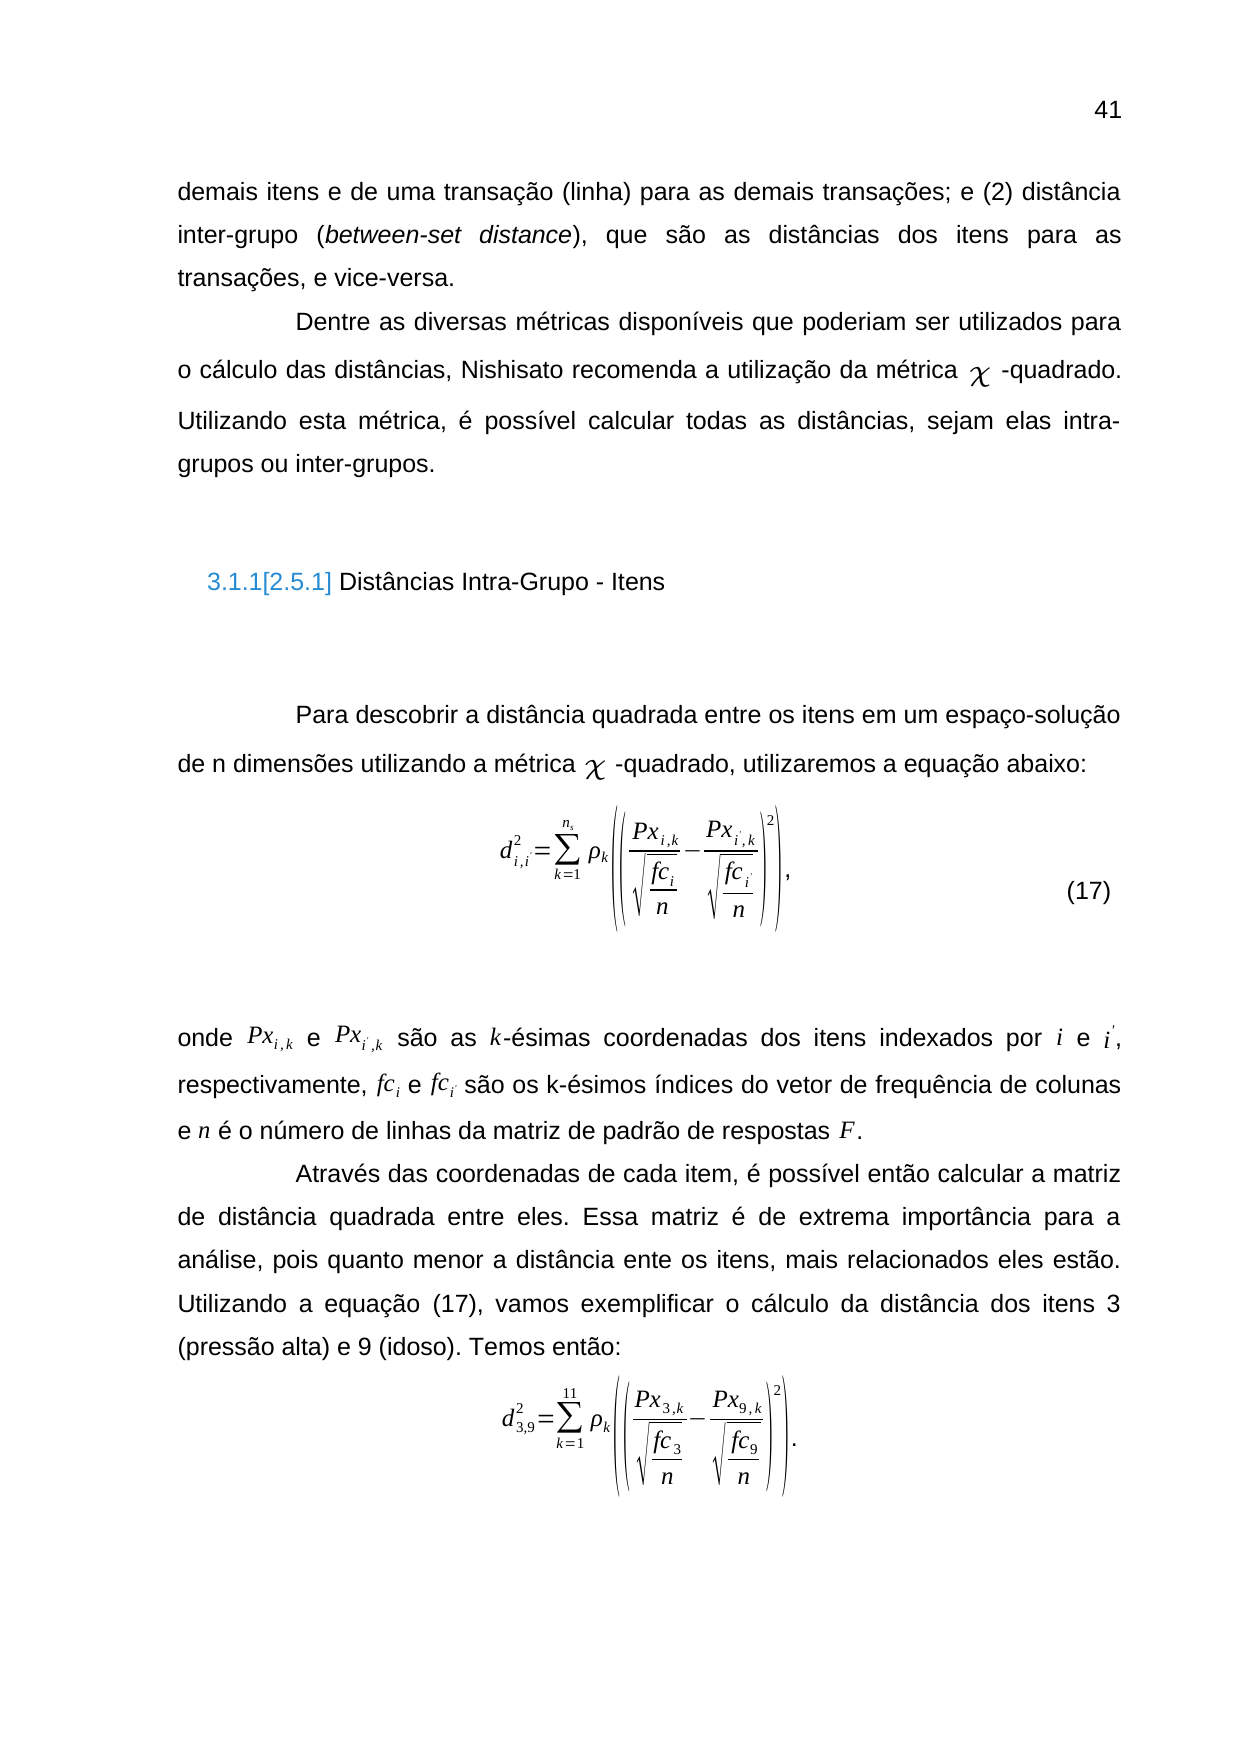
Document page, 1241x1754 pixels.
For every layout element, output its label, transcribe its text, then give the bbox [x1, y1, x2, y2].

text . [177, 1375, 1122, 1500]
text Dentre as diversas métricas disponíveis que poderiam ser utilizados para o cálculo das distâncias, Nishisato recomenda a utilização da métrica 𝒳 -quadrado. Utilizando esta métrica, é possível calcular todas as distâncias, sejam elas intra-grupos ou inter-grupos. [177, 307, 1122, 478]
text Para descobrir a distância quadrada entre os itens em um espaço-solução de n dimensões utilizando a métrica 𝒳 -quadrado, utilizaremos a equação abaixo: [177, 700, 1122, 785]
text onde e são as -ésimas coordenadas dos itens indexados por e , respectivamente, e são os k-ésimos índices do vetor de frequência de colunas e é o número de linhas da matriz de padrão de respostas . [177, 1020, 1122, 1145]
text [177, 177, 1122, 292]
subtitle Distâncias Intra-Grupo - Itens [207, 567, 1122, 596]
text Através das coordenadas de cada item, é possível então calcular a matriz de distância quadrada entre eles. Essa matriz é de extrema importância para a análise, pois quanto menor a distância ente os itens, mais relacionados eles estão. Utilizando a equação (17), vamos exemplificar o cálculo da distância dos itens 3 (pressão alta) e 9 (idoso). Temos então: [177, 1159, 1122, 1360]
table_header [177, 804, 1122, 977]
